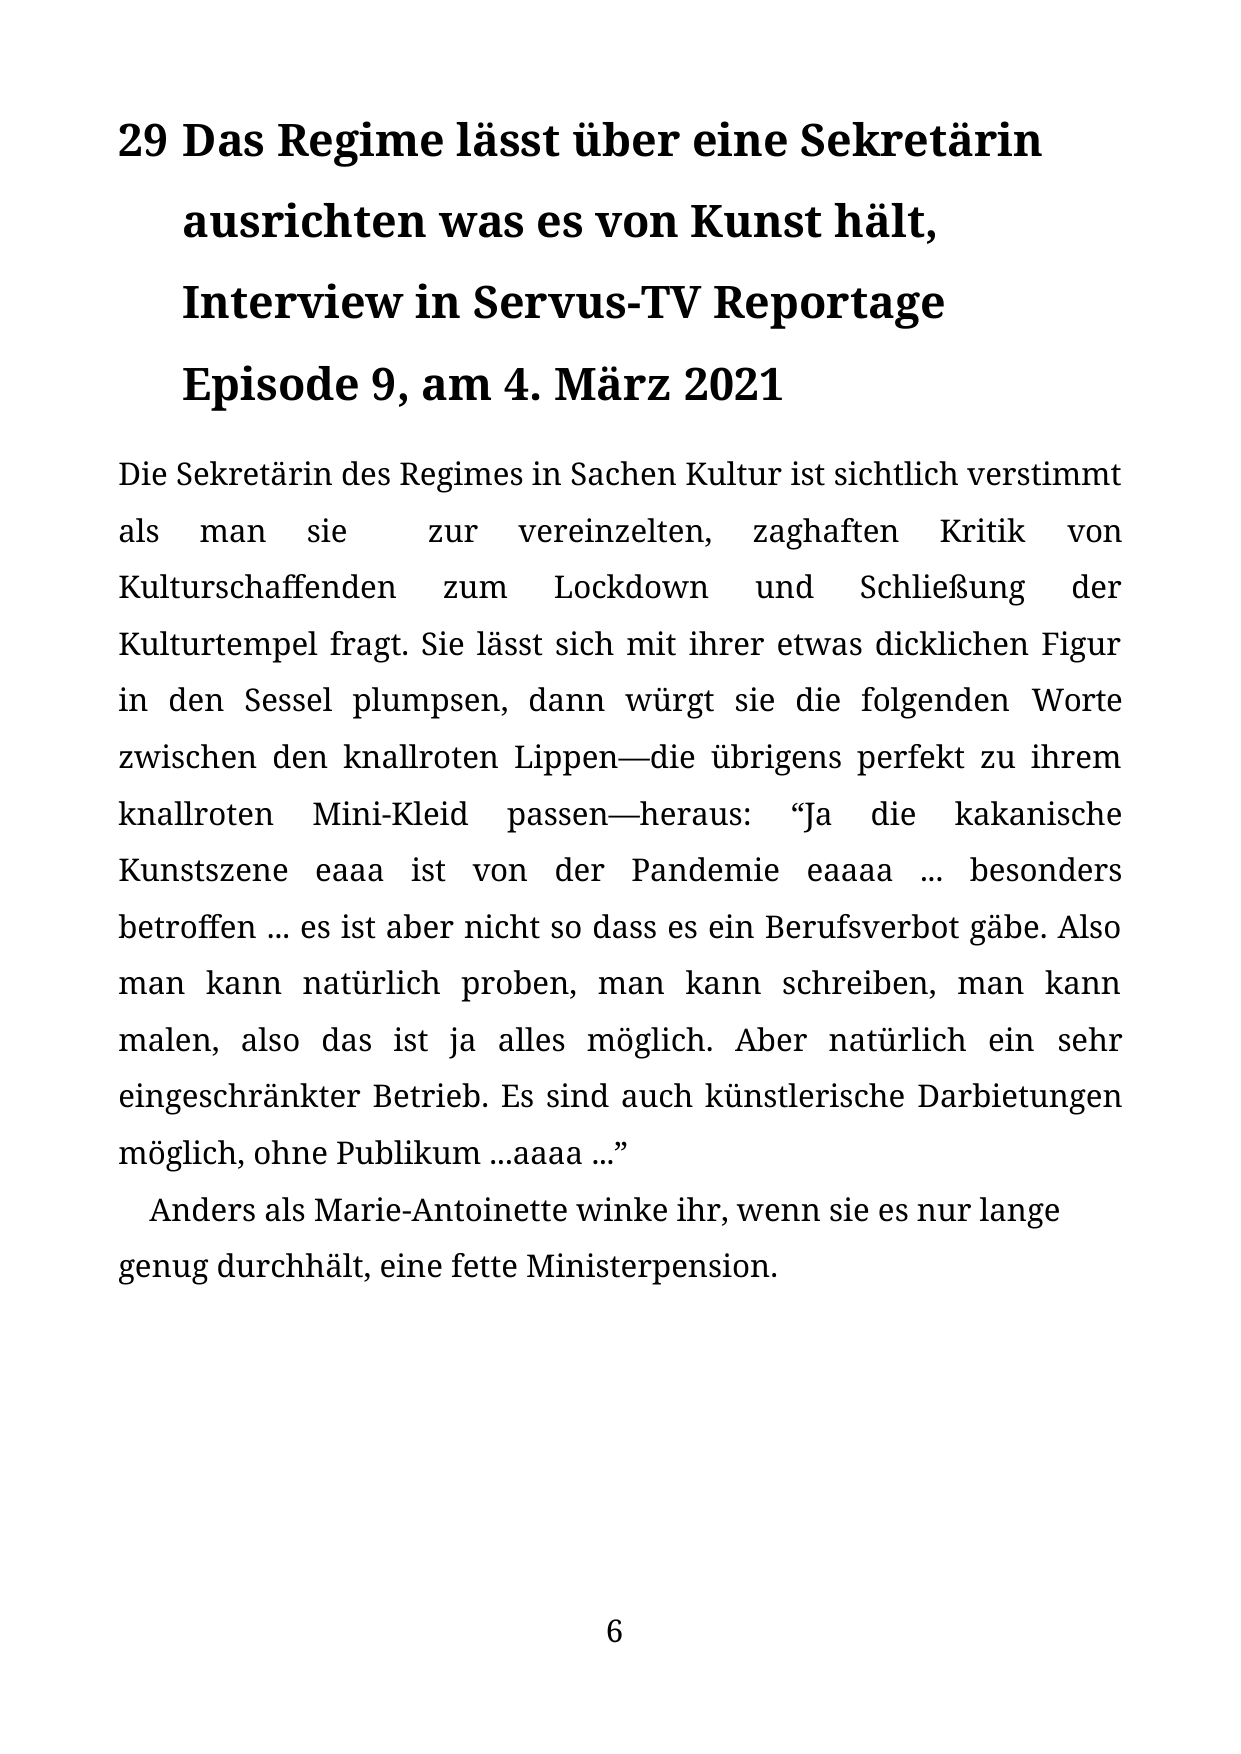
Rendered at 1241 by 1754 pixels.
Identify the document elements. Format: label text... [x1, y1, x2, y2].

text Anders als Marie-Antoinette winke ihr, wenn sie es nur lange genug durchhält, eine fette Ministerpension. [118, 1187, 1134, 1287]
text Die Sekretärin des Regimes in Sachen Kultur ist sichtlich verstimmt als man sie zur vereinzelten, zaghaften Kritik von Kulturschaffenden zum Lockdown und Schließung der Kulturtempel fragt. Sie lässt sich mit ihrer etwas dicklichen Figur in den Sessel plumpsen, dann würgt sie die folgenden Worte zwischen den knallroten Lippen—die übrigens perfekt zu ihrem knallroten Mini-Kleid passen—heraus: “Ja die kakanische Kunstszene eaaa ist von der Pandemie eaaaa ... besonders betroffen ... es ist aber nicht so dass es ein Berufsverbot gäbe. Also man kann natürlich proben, man kann schreiben, man kann malen, also das ist ja alles möglich. Aber natürlich ein sehr eingeschränkter Betrieb. Es sind auch künstlerische Darbietungen möglich, ohne Publikum ...aaaa ...” [118, 452, 1123, 1173]
subtitle Das Regime lässt über eine Sekretärin ausrichten was es von Kunst hält, Interview in Servus-TV Reportage Episode 9, am 4. März 2021 [118, 109, 1114, 413]
